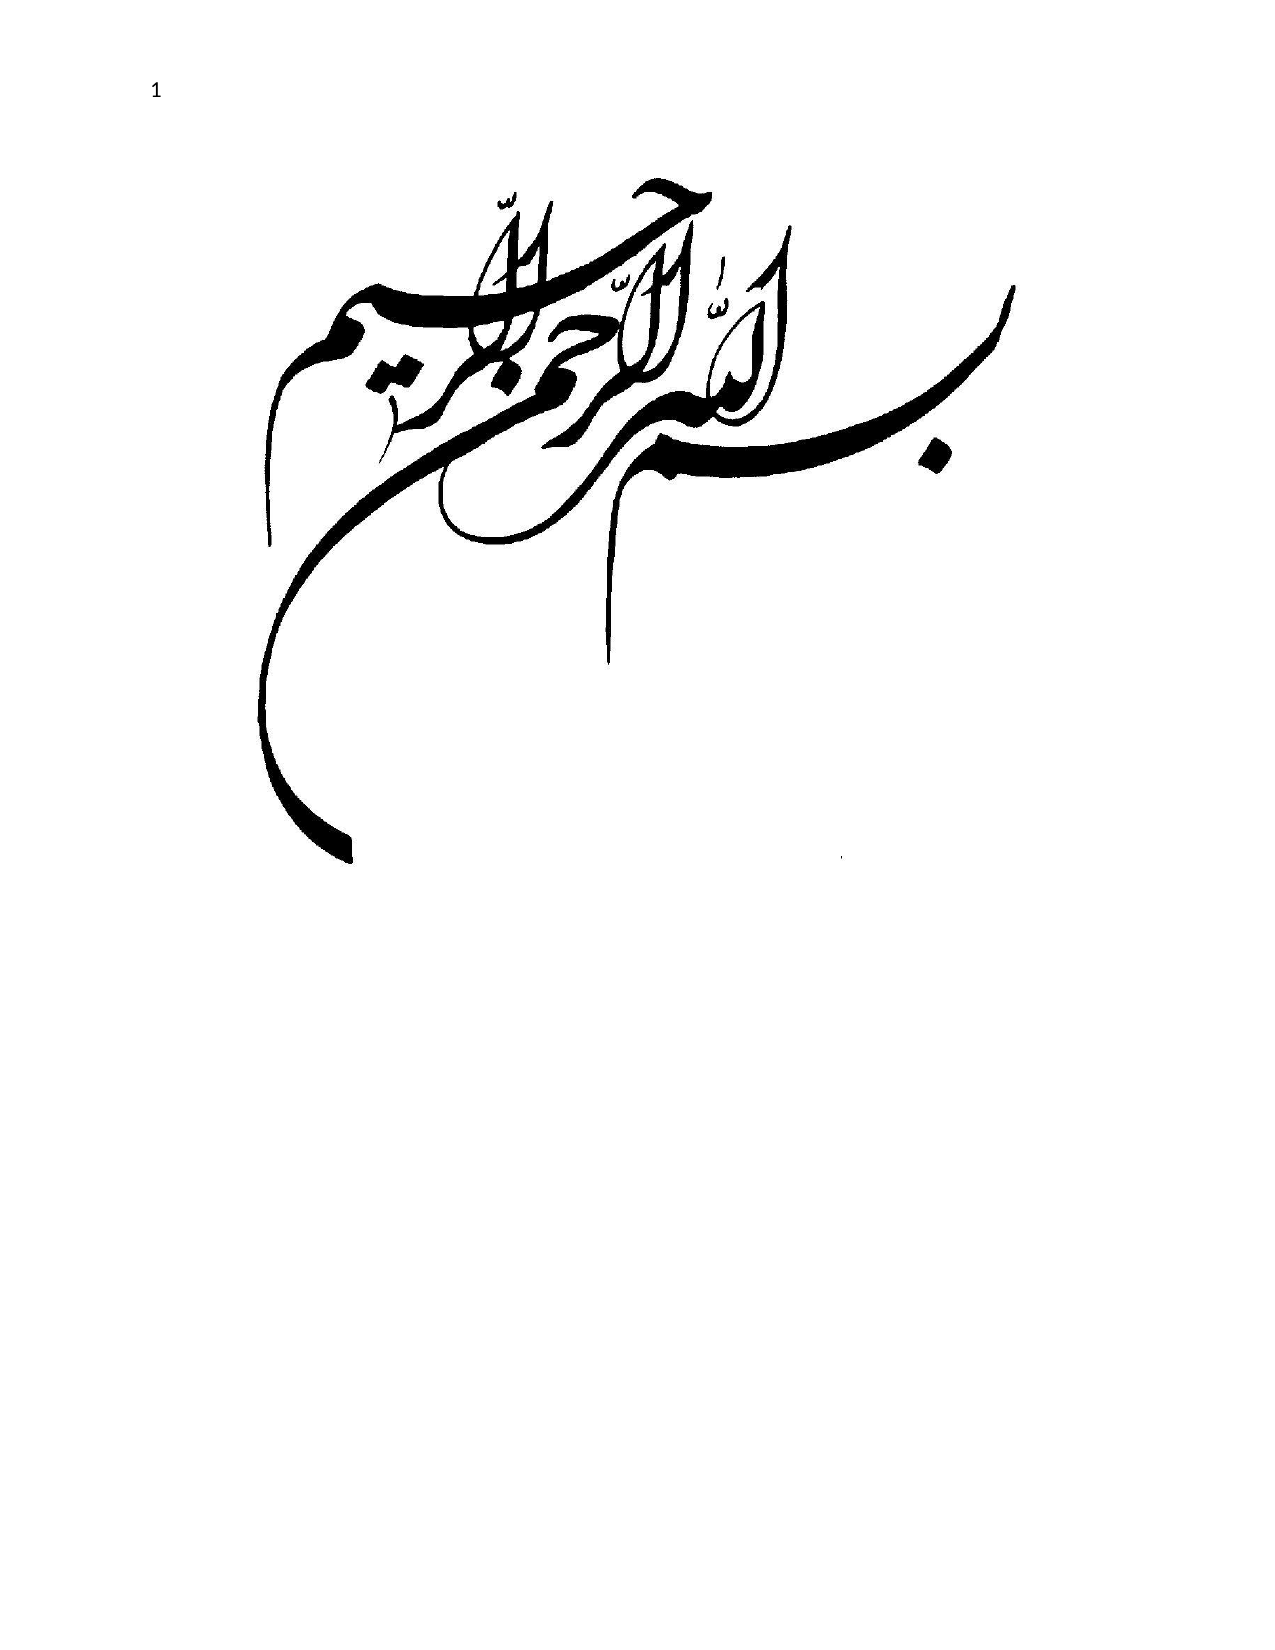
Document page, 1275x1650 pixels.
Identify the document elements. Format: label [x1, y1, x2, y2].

picture [250, 178, 1024, 887]
